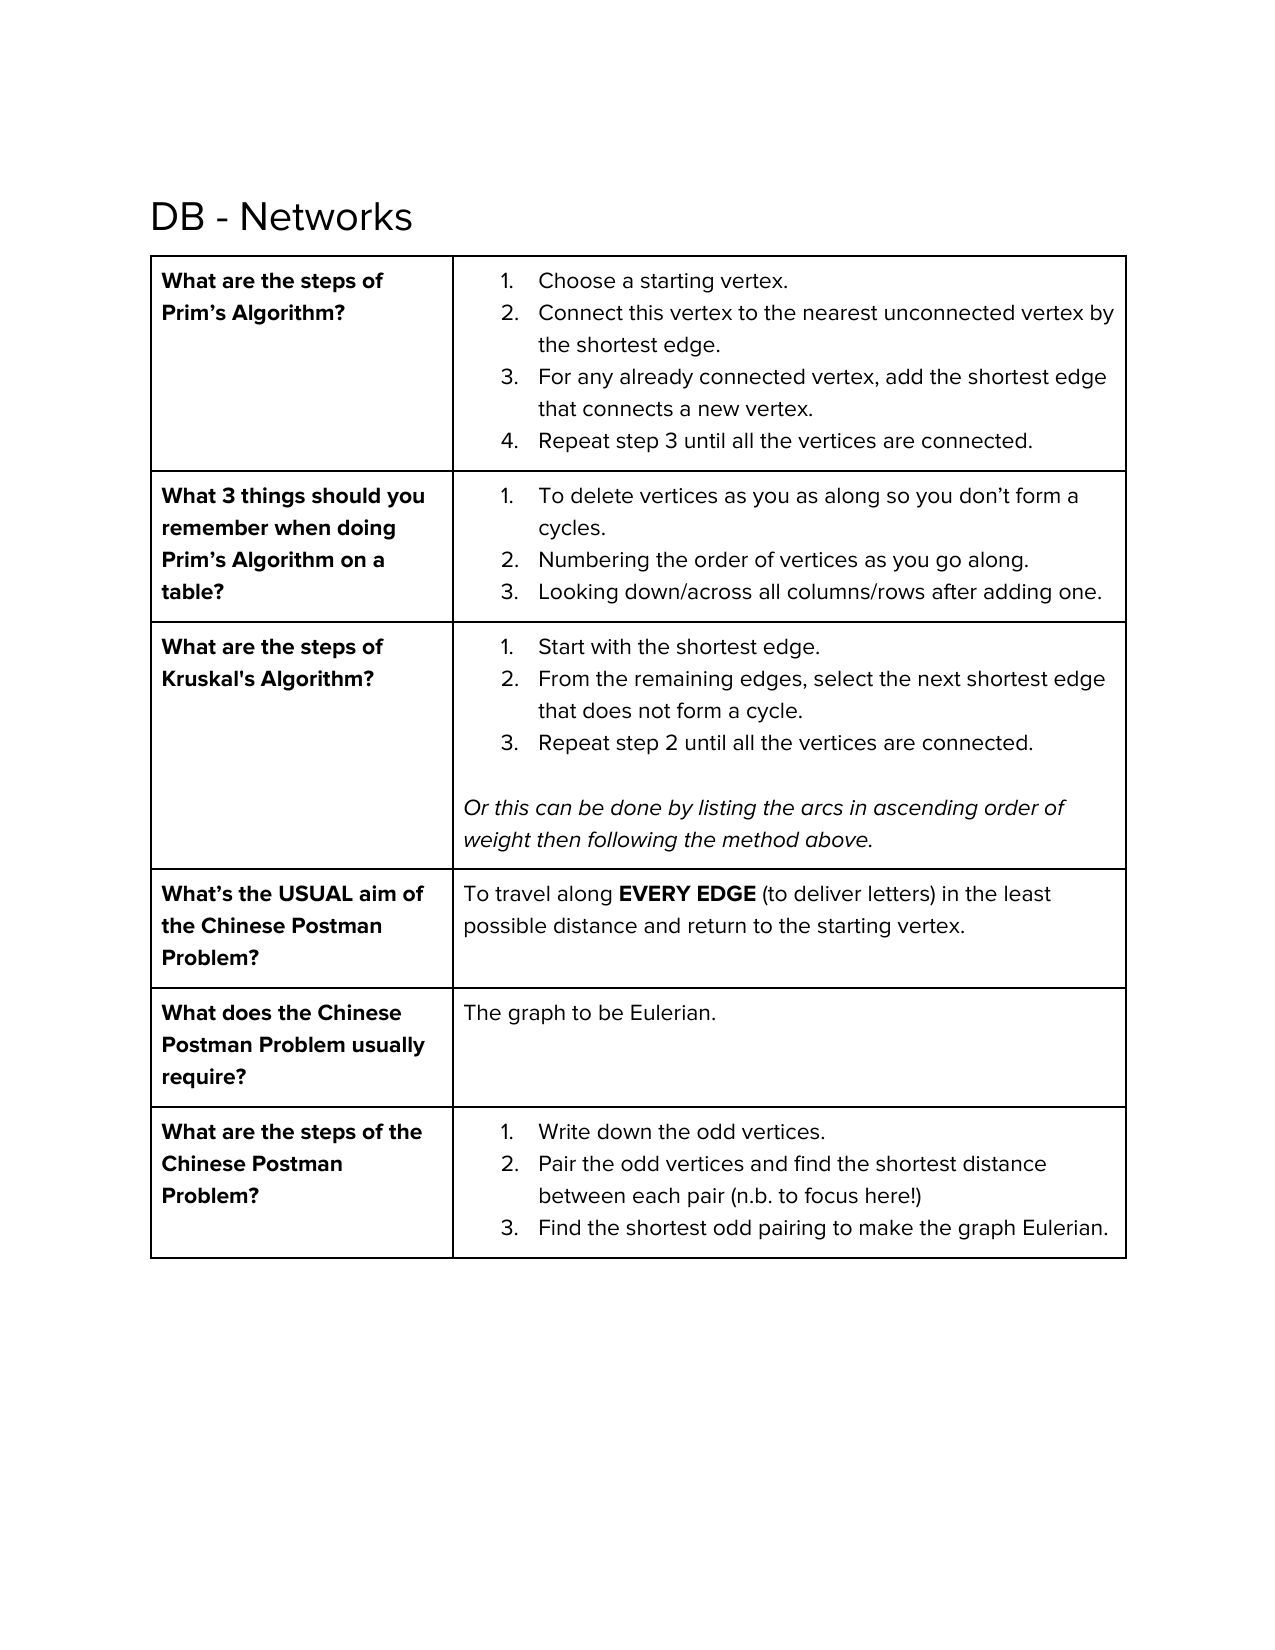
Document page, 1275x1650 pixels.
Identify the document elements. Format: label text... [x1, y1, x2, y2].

table_cell What 3 things should you remember when doing Prim’s Algorithm on a table? [152, 472, 452, 621]
table_cell The graph to be Eulerian. [454, 989, 1125, 1106]
table_header What are the steps of Prim’s Algorithm? [152, 257, 452, 470]
subtitle DB - Networks [150, 192, 1125, 242]
table_cell What does the Chinese Postman Problem usually require? [152, 989, 452, 1106]
table_cell Start with the shortest edge. From the remaining edges, select the next shortest edge that does not form a cycle. Repeat step 2 until all the vertices are connected. Or this can be done by listing the arcs in ascending order of weight then following the method above. [454, 623, 1125, 868]
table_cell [152, 1108, 452, 1257]
table_cell What are the steps of Kruskal's Algorithm? [152, 623, 452, 868]
table_cell What’s the USUAL aim of the Chinese Postman Problem? [152, 870, 452, 987]
table_cell To delete vertices as you as along so you don’t form a cycles. Numbering the order of vertices as you go along. Looking down/across all columns/rows after adding one. [454, 472, 1125, 621]
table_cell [454, 1108, 1125, 1257]
table_header Choose a starting vertex. Connect this vertex to the nearest unconnected vertex by the shortest edge. For any already connected vertex, add the shortest edge that connects a new vertex. Repeat step 3 until all the vertices are connected. [454, 257, 1125, 470]
table_cell To travel along EVERY EDGE (to deliver letters) in the least possible distance and return to the starting vertex. [454, 870, 1125, 987]
